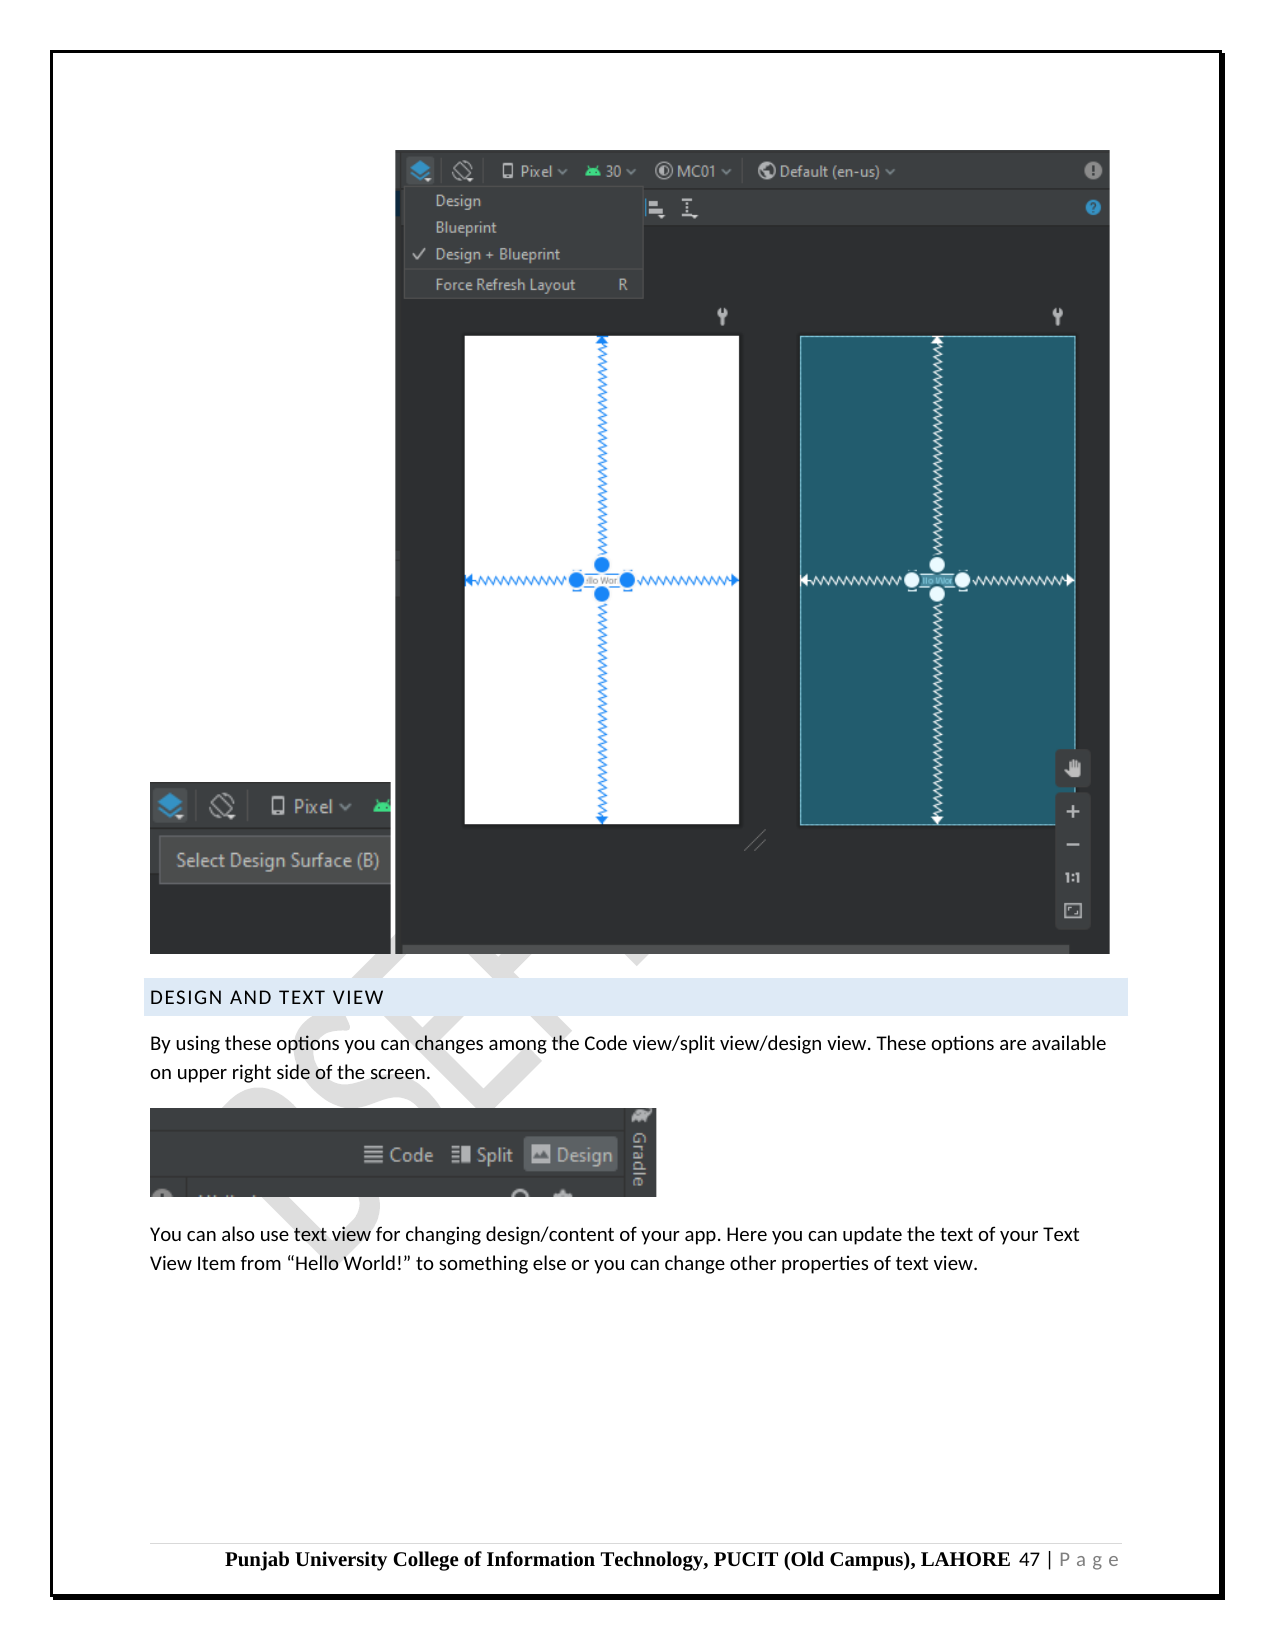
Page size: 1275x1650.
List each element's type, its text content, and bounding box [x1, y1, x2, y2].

picture [395, 150, 1110, 954]
text By using these options you can changes among the Code view/split view/design view. These options are available on upper right side of the screen. [150, 1030, 1122, 1084]
picture [150, 1108, 657, 1197]
picture [150, 782, 391, 954]
text You can also use text view for changing design/content of your app. Here you can update the text of your Text View Item from “Hello World!” to something else or you can change other properties of text view. [150, 1221, 1122, 1276]
subtitle design and text view [150, 984, 1122, 1009]
